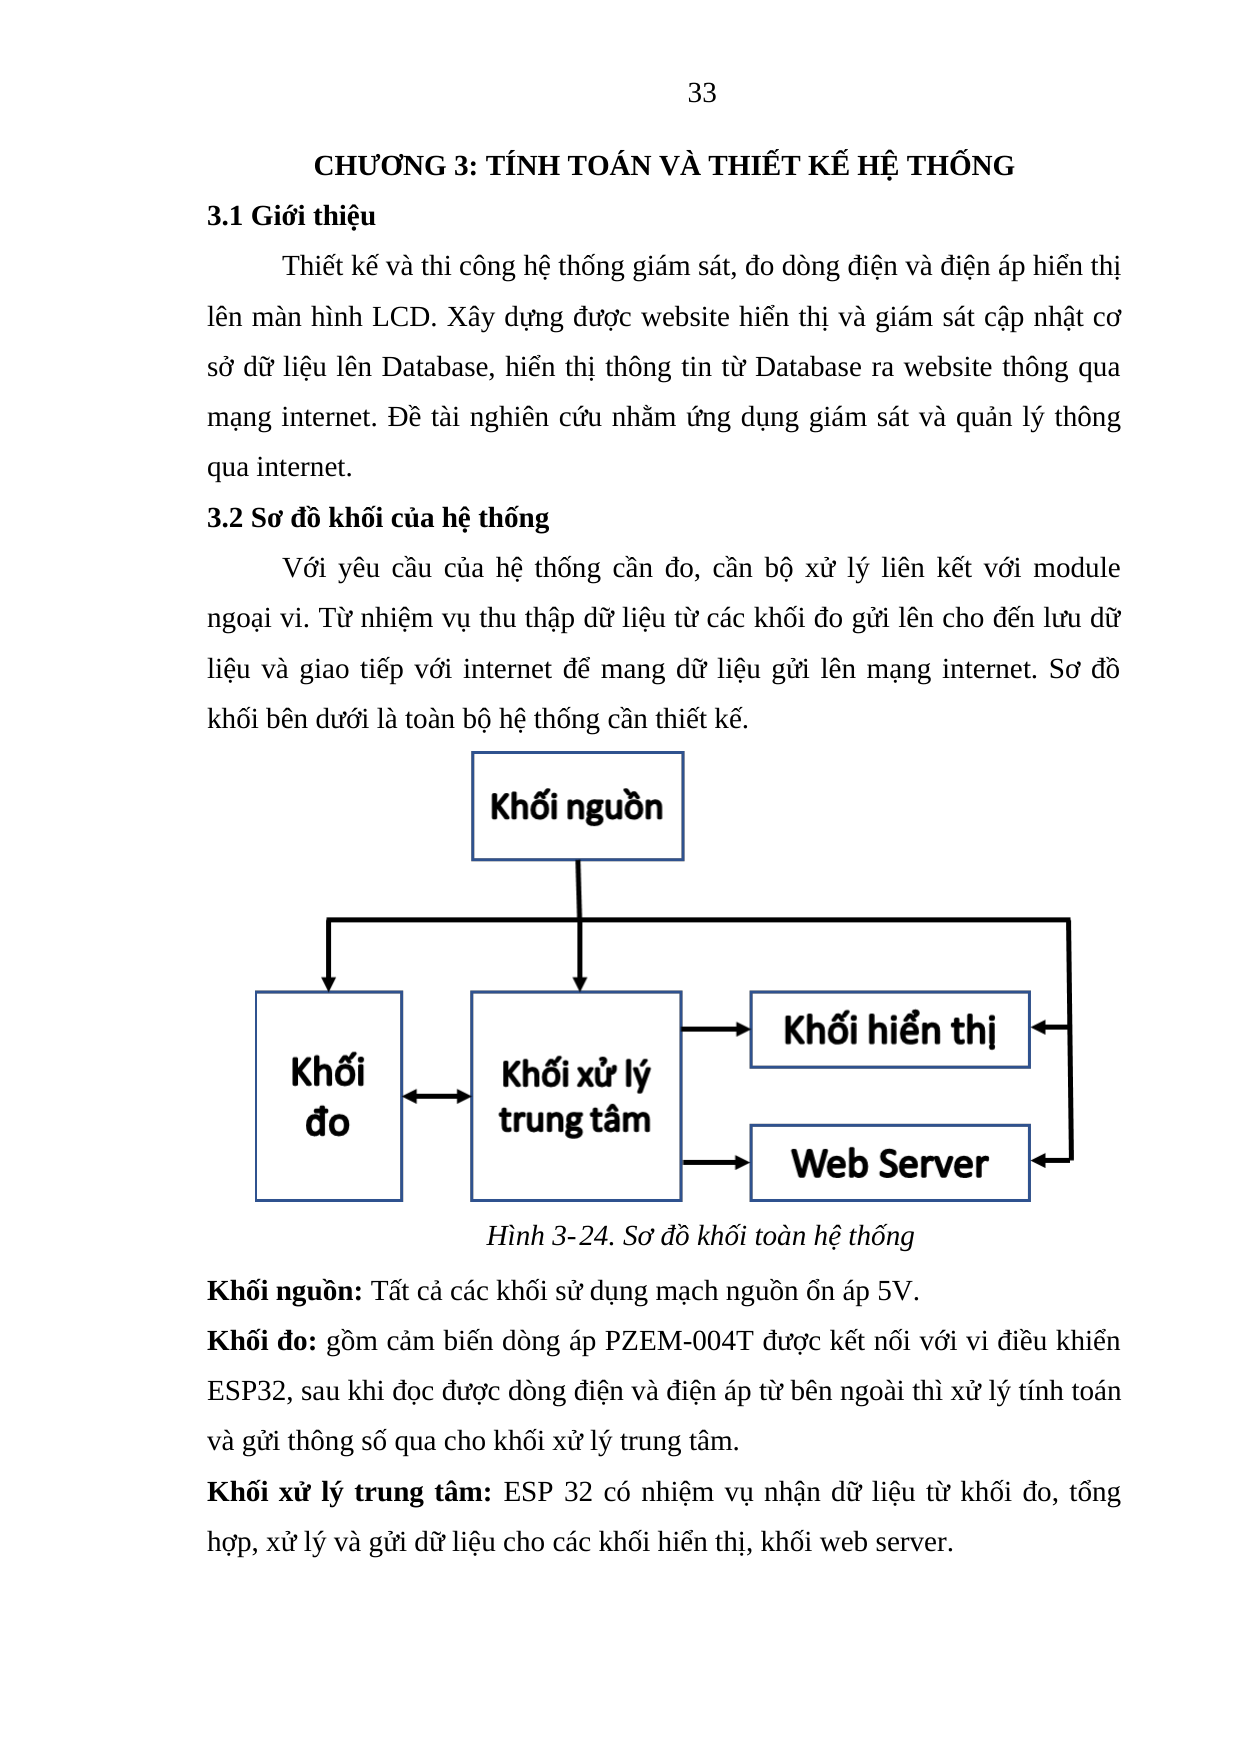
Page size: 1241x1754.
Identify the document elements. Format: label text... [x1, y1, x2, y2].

text Khối đo: gồm cảm biến dòng áp PZEM-004T được kết nối với vi điều khiển ESP32, sau khi đọc được dòng điện và điện áp từ bên ngoài thì xử lý tính toán và gửi thông số qua cho khối xử lý trung tâm. [207, 1323, 1122, 1457]
picture [255, 751, 1074, 1202]
text Thiết kế và thi công hệ thống giám sát, đo dòng điện và điện áp hiển thị lên màn hình LCD. Xây dựng được website hiển thị và giám sát cập nhật cơ sở dữ liệu lên Database, hiển thị thông tin từ Database ra website thông qua mạng internet. Đề tài nghiên cứu nhằm ứng dụng giám sát và quản lý thông qua internet. [207, 248, 1122, 483]
subtitle Giới thiệu [207, 198, 1122, 232]
text Khối xử lý trung tâm: ESP 32 có nhiệm vụ nhận dữ liệu từ khối đo, tổng hợp, xử lý và gửi dữ liệu cho các khối hiển thị, khối web server. [207, 1474, 1122, 1558]
text Khối nguồn: Tất cả các khối sử dụng mạch nguồn ổn áp 5V. [207, 1273, 1122, 1306]
text Với yêu cầu của hệ thống cần đo, cần bộ xử lý liên kết với module ngoại vi. Từ nhiệm vụ thu thập dữ liệu từ các khối đo gửi lên cho đến lưu dữ liệu và giao tiếp với internet để mang dữ liệu gửi lên mạng internet. Sơ đồ khối bên dưới là toàn bộ hệ thống cần thiết kế. [207, 550, 1122, 735]
subtitle Sơ đồ khối của hệ thống [207, 500, 1122, 533]
subtitle Tính toán và thiết kế hệ thống [207, 148, 1122, 181]
